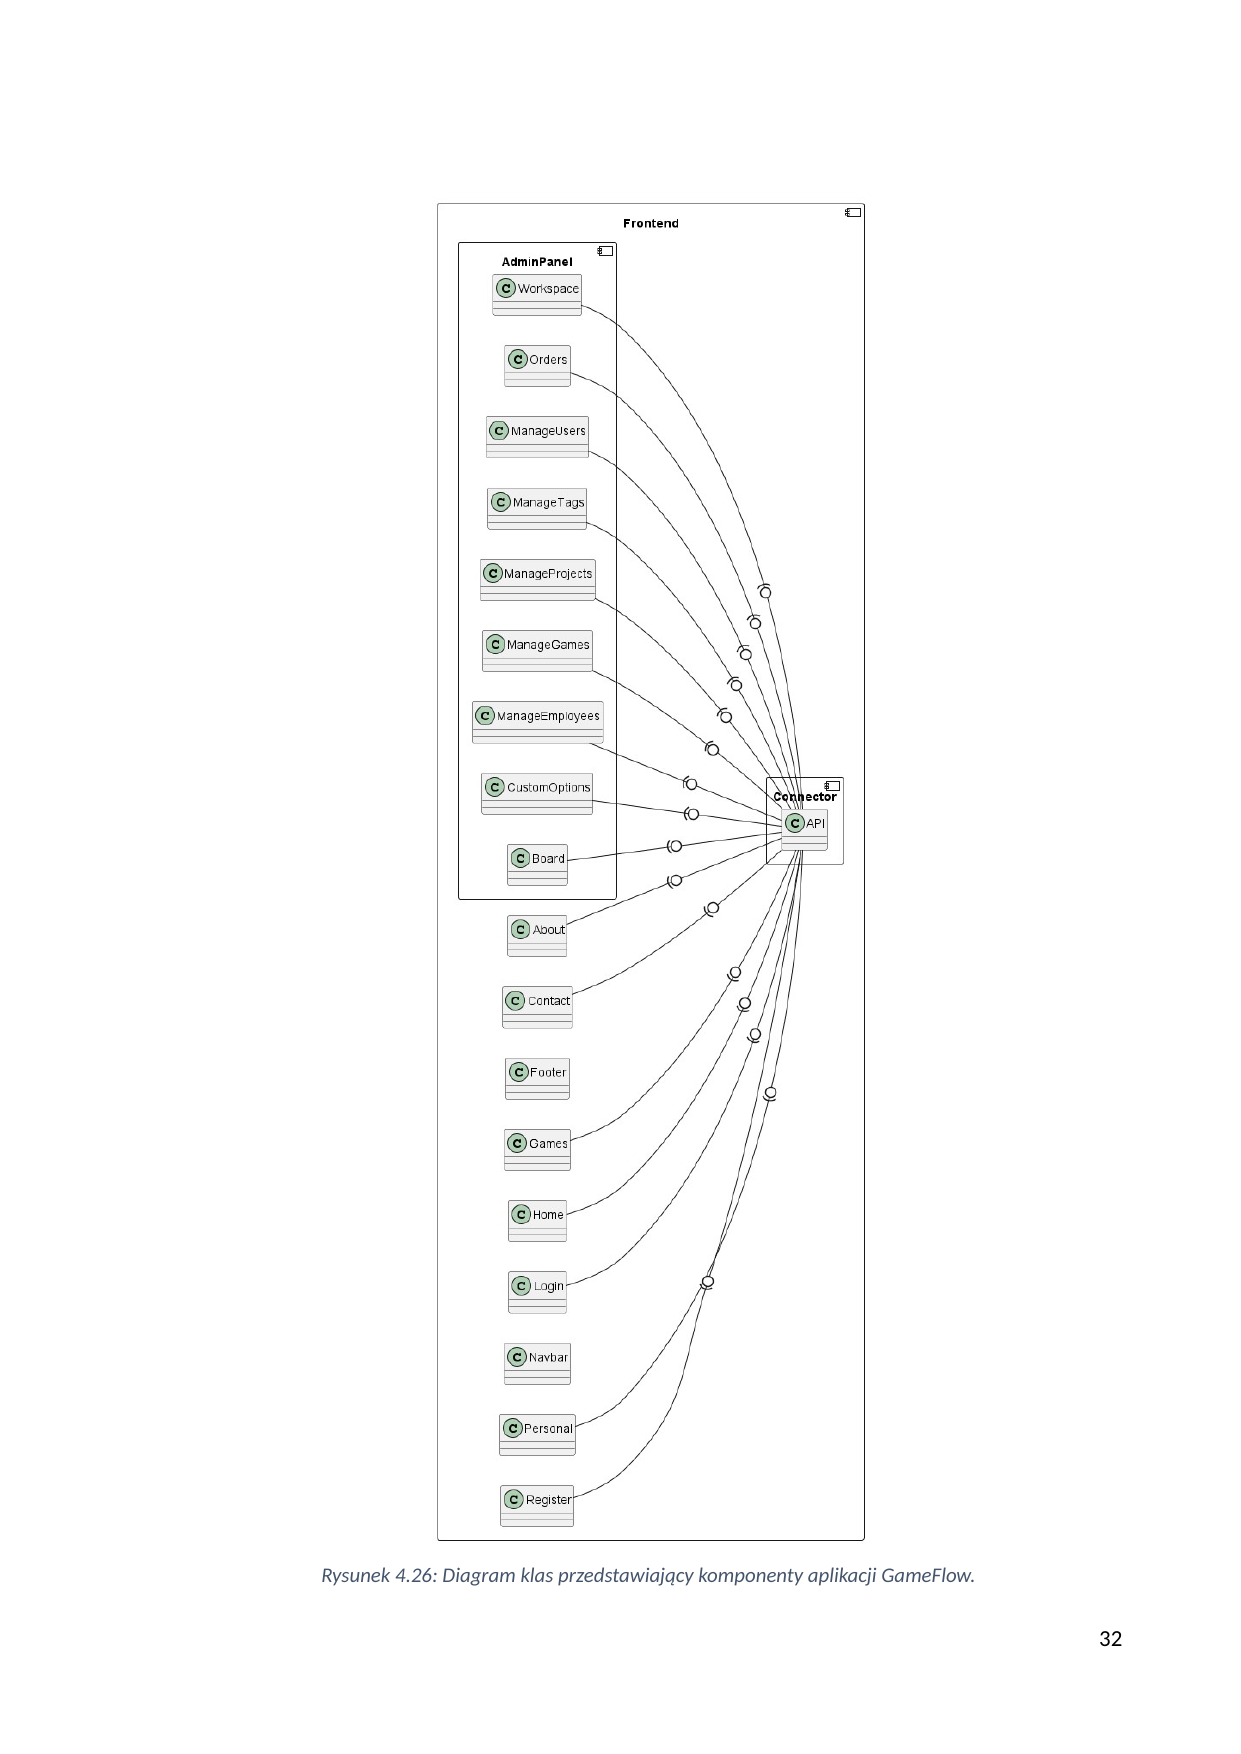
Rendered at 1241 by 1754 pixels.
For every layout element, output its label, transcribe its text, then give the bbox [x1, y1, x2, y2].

picture [431, 197, 868, 1544]
